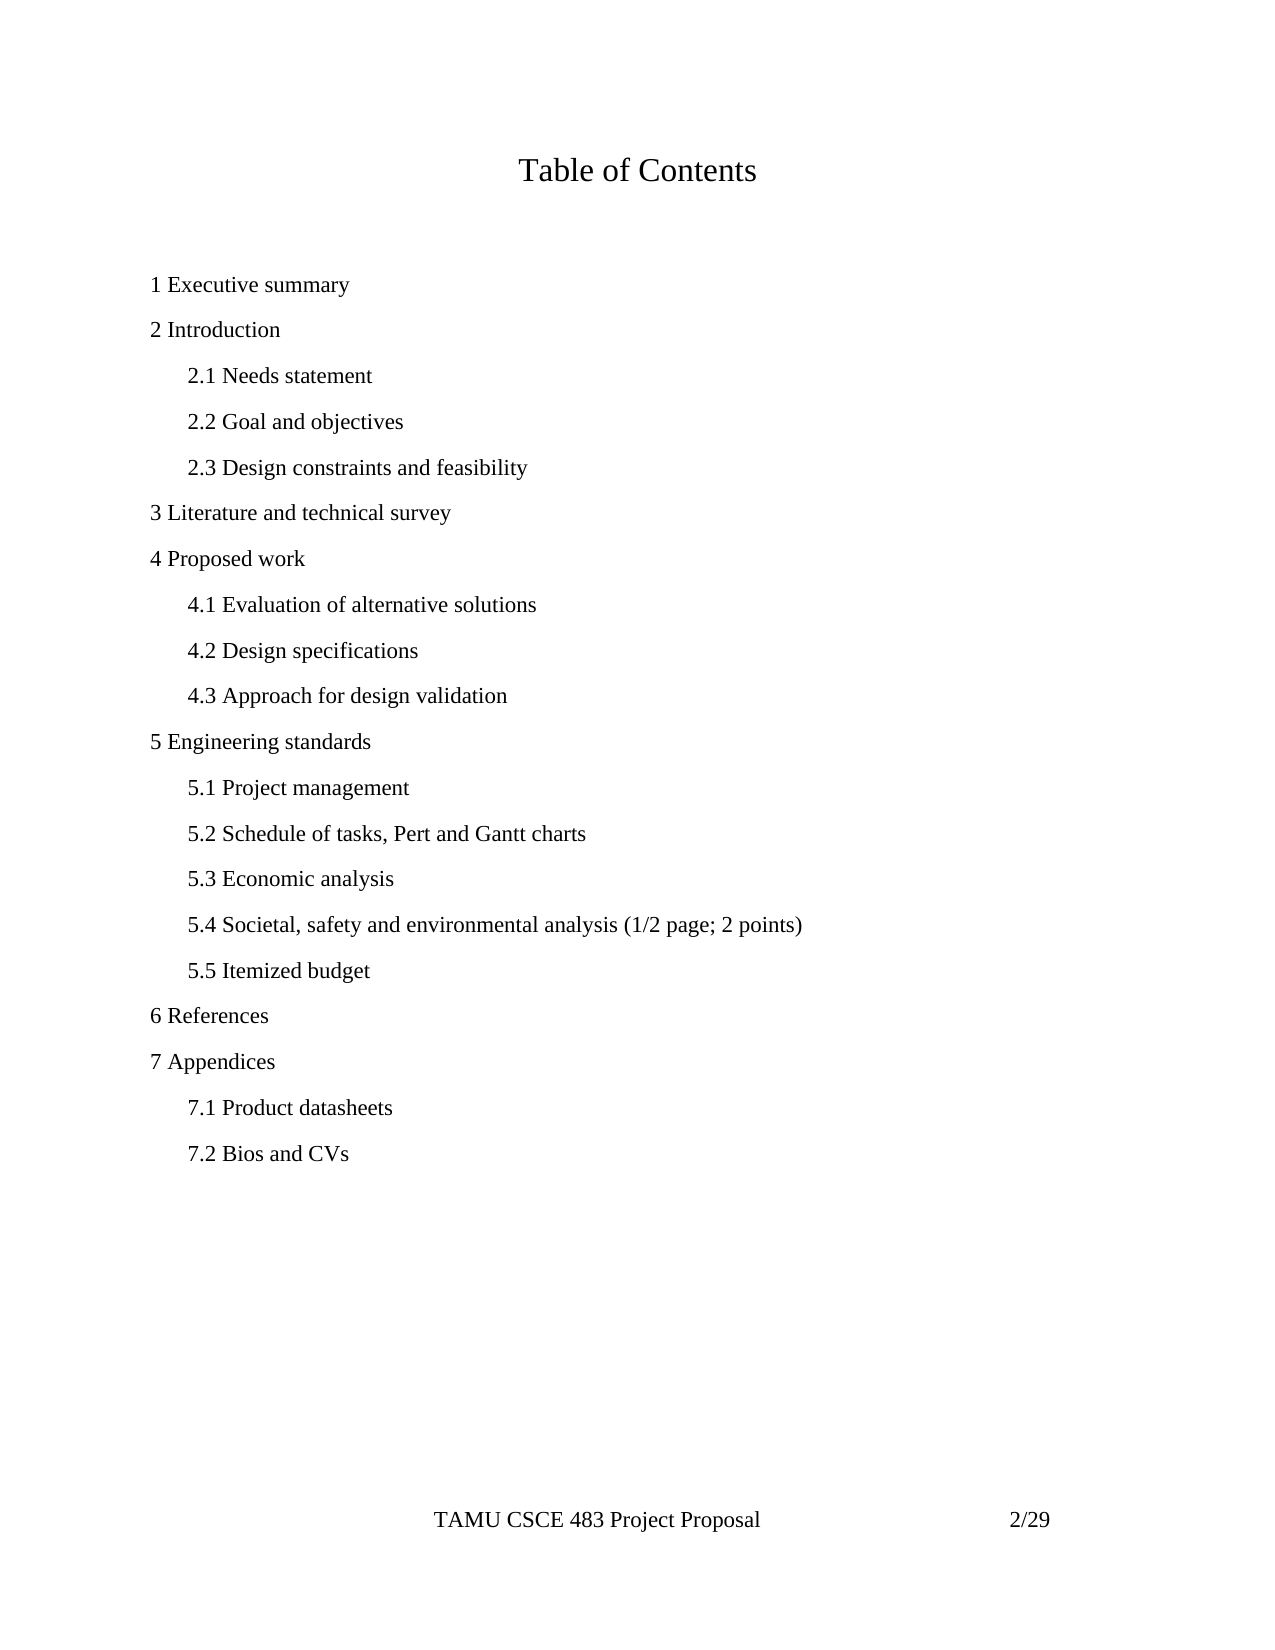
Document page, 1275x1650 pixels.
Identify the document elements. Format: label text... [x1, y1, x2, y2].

text Table of Contents [150, 150, 1125, 188]
